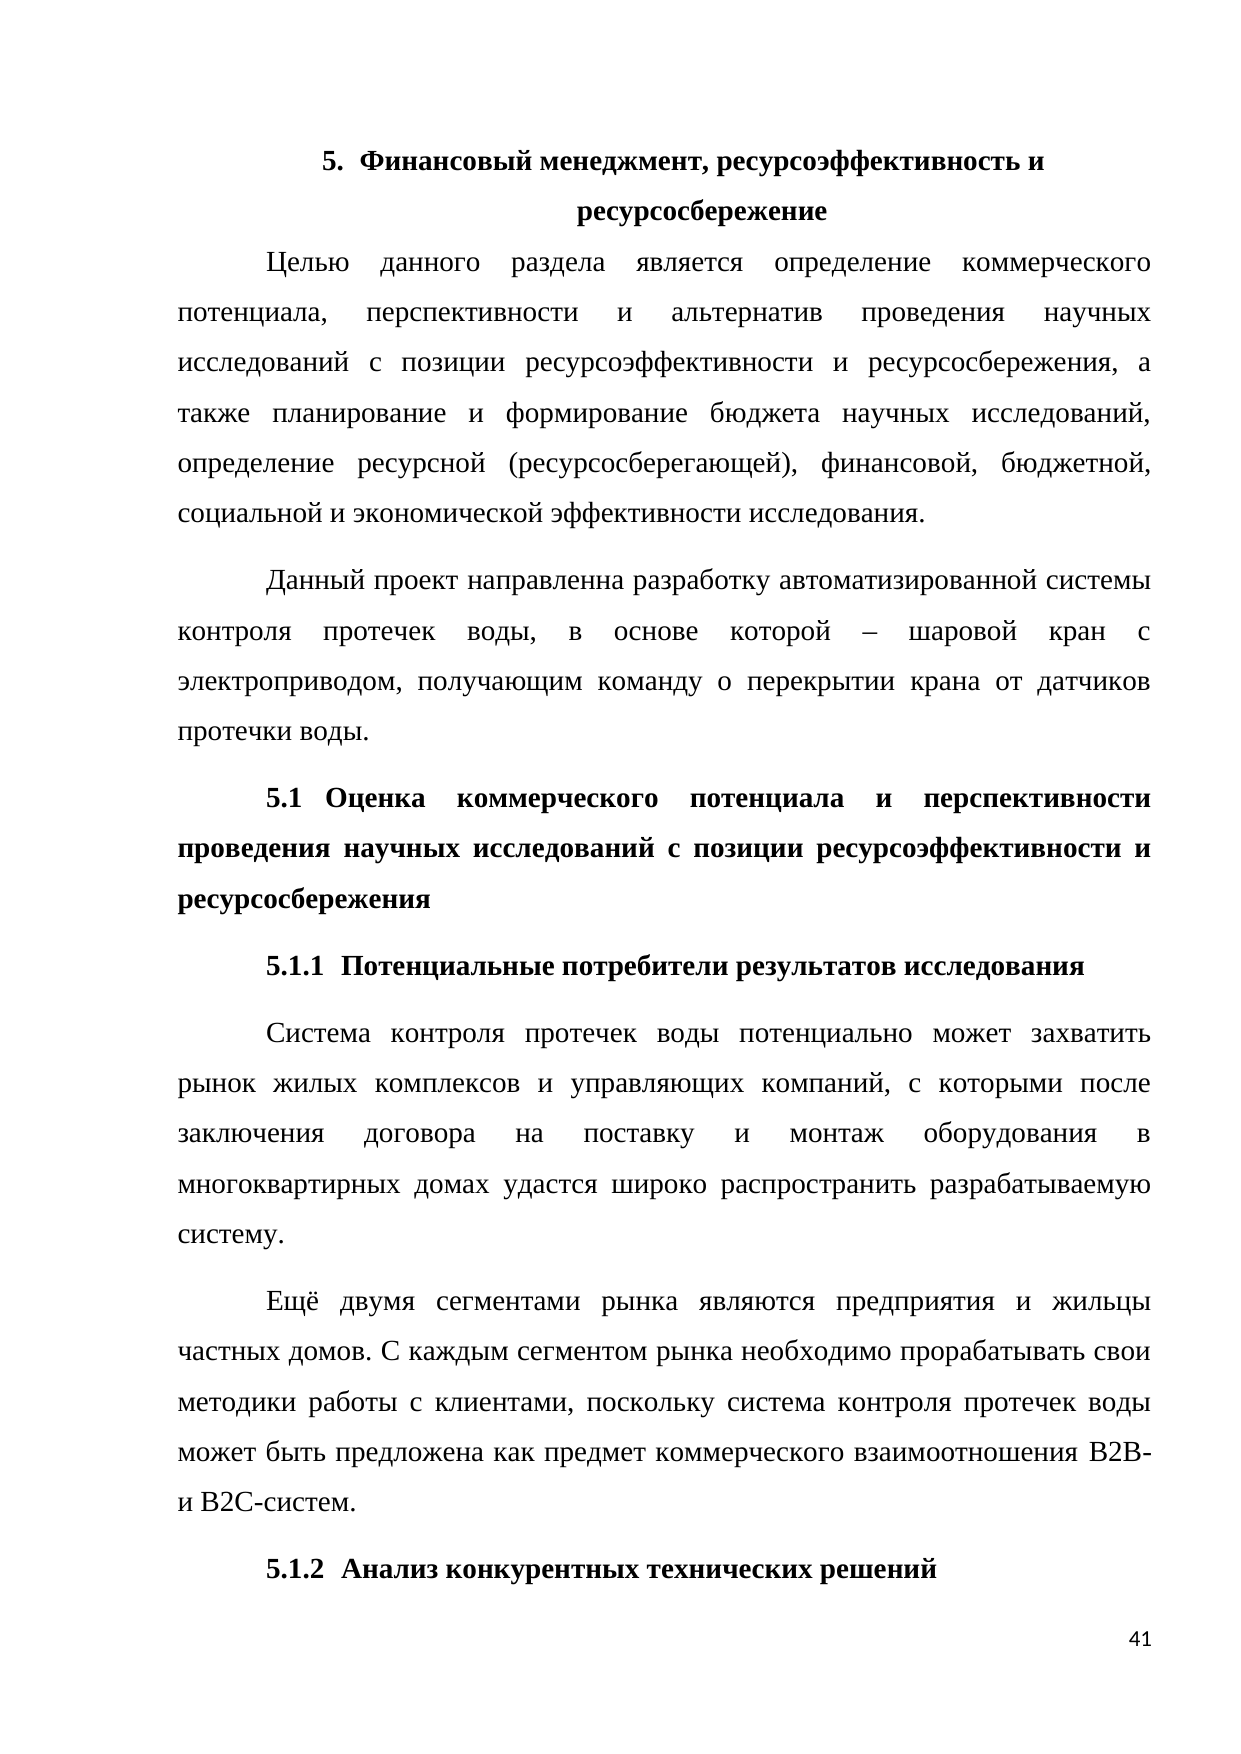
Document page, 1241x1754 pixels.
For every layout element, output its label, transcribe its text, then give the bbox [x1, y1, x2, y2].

list Анализ конкурентных технических решений [266, 1551, 1152, 1585]
text Целью данного раздела является определение коммерческого потенциала, перспективности и альтернатив проведения научных исследований с позиции ресурсоэффективности и ресурсосбережения, а также планирование и формирование бюджета научных исследований, определение ресурсной (ресурсосберегающей), финансовой, бюджетной, социальной и экономической эффективности исследования. [177, 244, 1152, 529]
list Оценка коммерческого потенциала и перспективности проведения научных исследований с позиции ресурсоэффективности и ресурсосбережения [177, 780, 1152, 914]
subtitle Финансовый менеджмент, ресурсоэффективность и ресурсосбережение [215, 143, 1152, 227]
text Данный проект направленна разработку автоматизированной системы контроля протечек воды, в основе которой – шаровой кран с электроприводом, получающим команду о перекрытии крана от датчиков протечки воды. [177, 562, 1152, 747]
list Потенциальные потребители результатов исследования [266, 948, 1152, 981]
text Ещё двумя сегментами рынка являются предприятия и жильцы частных домов. С каждым сегментом рынка необходимо прорабатывать свои методики работы с клиентами, поскольку система контроля протечек воды может быть предложена как предмет коммерческого взаимоотношения B2B- и B2C-систем. [177, 1283, 1152, 1518]
text Система контроля протечек воды потенциально может захватить рынок жилых комплексов и управляющих компаний, с которыми после заключения договора на поставку и монтаж оборудования в многоквартирных домах удастся широко распространить разрабатываемую систему. [177, 1015, 1152, 1249]
